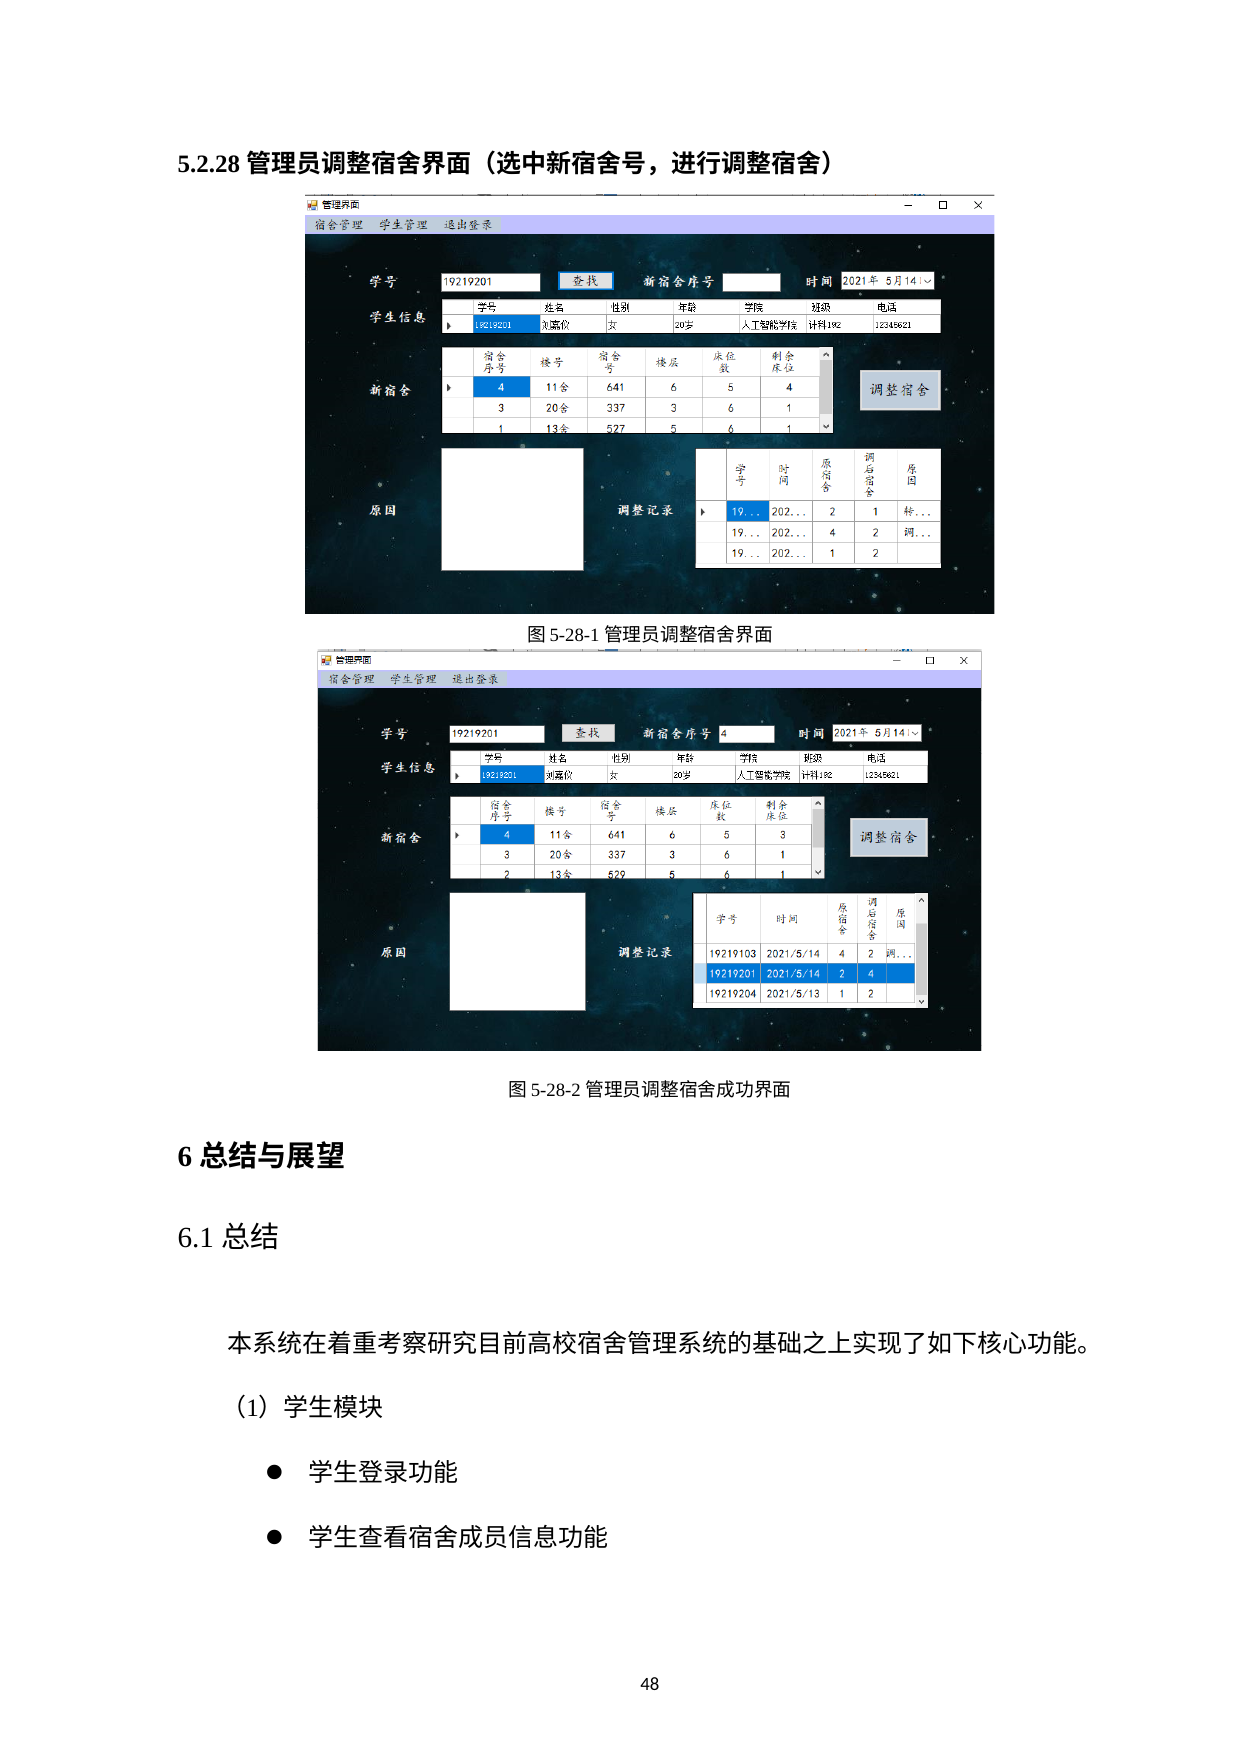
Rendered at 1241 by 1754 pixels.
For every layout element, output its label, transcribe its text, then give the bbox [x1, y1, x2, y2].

text 6 总结与展望 [177, 1121, 1122, 1186]
text 图5-28-2 管理员调整宿舍成功界面 [177, 1072, 1122, 1104]
list 学生登录功能 [265, 1439, 1122, 1504]
text 图5-28-1 管理员调整宿舍界面 [177, 617, 1122, 649]
picture [317, 649, 982, 1051]
picture [305, 194, 995, 614]
list 学生模块 [221, 1374, 1122, 1439]
subtitle 5.2.28 管理员调整宿舍界面（选中新宿舍号，进行调整宿舍） [177, 129, 1122, 194]
text 本系统在着重考察研究目前高校宿舍管理系统的基础之上实现了如下核心功能。 [177, 1309, 1122, 1374]
text 6.1 总结 [177, 1202, 1122, 1267]
list 学生查看宿舍成员信息功能 [265, 1504, 1122, 1569]
